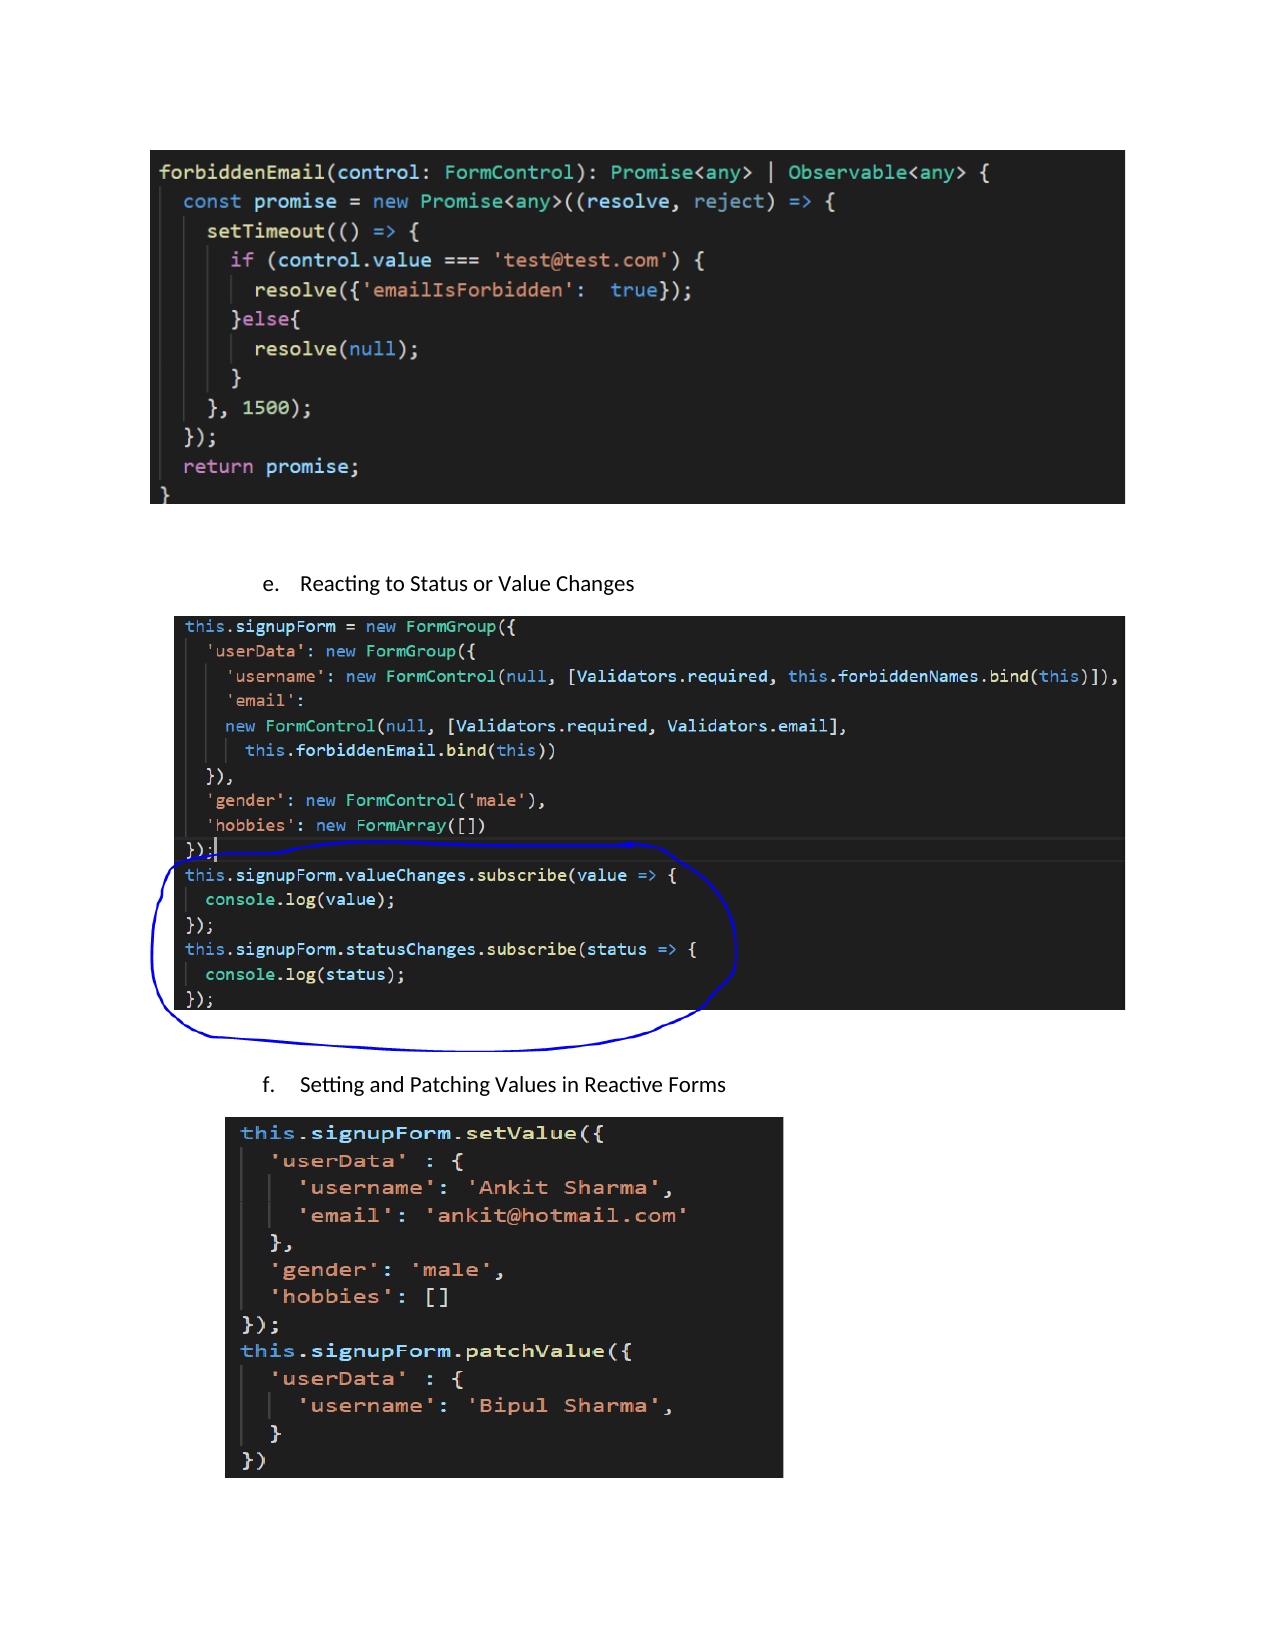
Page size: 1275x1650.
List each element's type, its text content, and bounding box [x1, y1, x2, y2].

picture [225, 1117, 784, 1478]
picture [150, 150, 1125, 504]
list Setting and Patching Values in Reactive Forms [262, 1070, 1125, 1098]
list Reacting to Status or Value Changes [262, 569, 1125, 597]
picture [150, 616, 1125, 1052]
